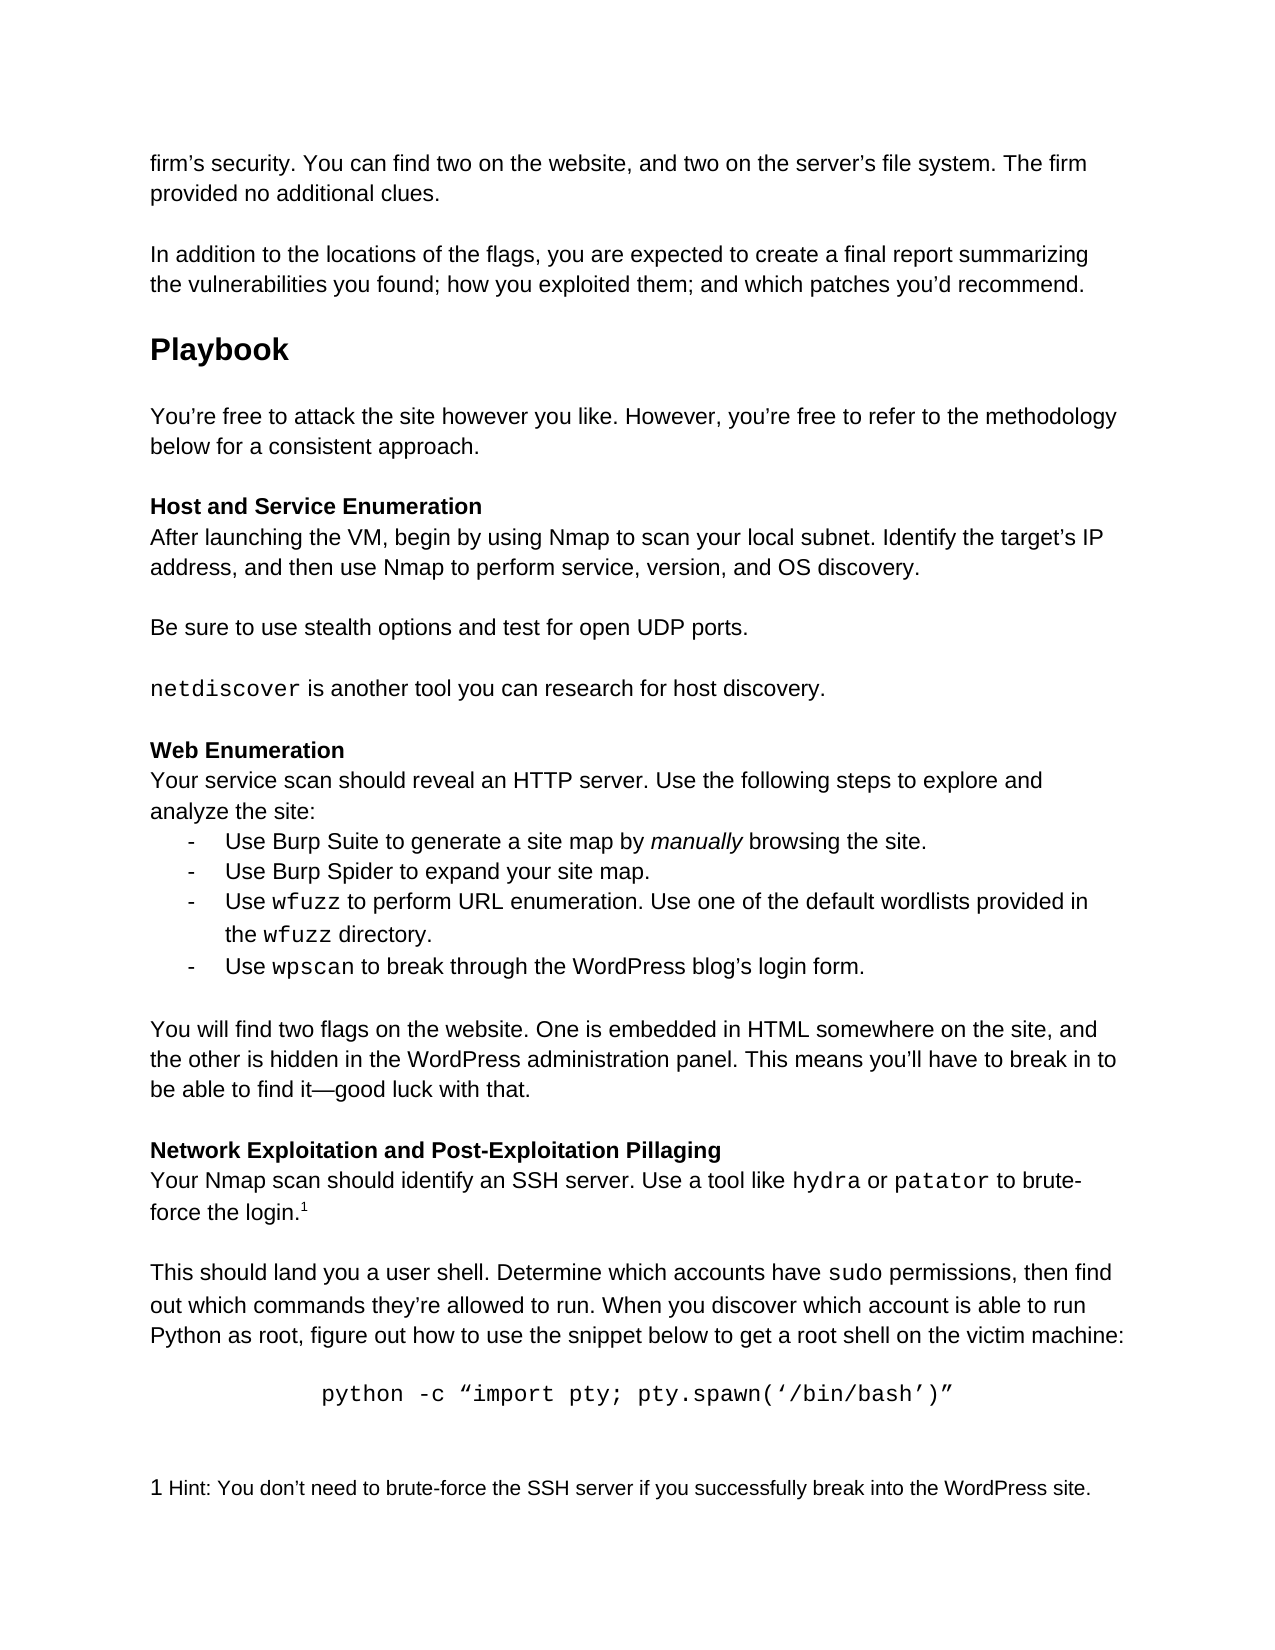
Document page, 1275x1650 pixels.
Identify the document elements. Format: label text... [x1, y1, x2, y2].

text Playbook [150, 331, 1125, 367]
text You’re free to attack the site however you like. However, you’re free to refer to the methodology below for a consistent approach. [150, 403, 1125, 459]
text Host and Service Enumeration [150, 493, 1125, 520]
text This should land you a user shell. Determine which accounts have sudo permissions, then find out which commands they’re allowed to run. When you discover which account is able to run Python as root, figure out how to use the snippet below to get a root shell on the victim machine: [150, 1259, 1125, 1348]
text After launching the VM, begin by using Nmap to scan your local subnet. Identify the target’s IP address, and then use Nmap to perform service, version, and OS discovery. [150, 523, 1125, 580]
text Your service scan should reveal an HTTP server. Use the following steps to explore and analyze the site: [150, 767, 1125, 824]
text Web Enumeration [150, 737, 1125, 764]
text netdiscover is another tool you can research for host discovery. [150, 674, 1125, 703]
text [150, 150, 1125, 207]
text python -c “import pty; pty.spawn(‘/bin/bash’)” [150, 1382, 1125, 1408]
list Use wfuzz to perform URL enumeration. Use one of the default wordlists provided in the wfuzz directory. [187, 888, 1125, 949]
list Use Burp Spider to expand your site map. [187, 858, 1125, 884]
list Use Burp Suite to generate a site map by manually browsing the site. [187, 828, 1125, 854]
list Use wpscan to break through the WordPress blog’s login form. [187, 953, 1125, 981]
text In addition to the locations of the flags, you are expected to create a final report summarizing the vulnerabilities you found; how you exploited them; and which patches you’d recommend. [150, 241, 1125, 297]
text Your Nmap scan should identify an SSH server. Use a tool like hydra or patator to brute-force the login. [150, 1167, 1125, 1225]
text Network Exploitation and Post-Exploitation Pillaging [150, 1137, 1125, 1163]
text You will find two flags on the website. One is embedded in HTML somewhere on the site, and the other is hidden in the WordPress administration panel. This means you’ll have to break in to be able to find it—good luck with that. [150, 1016, 1125, 1102]
text Be sure to use stealth options and test for open UDP ports. [150, 614, 1125, 641]
